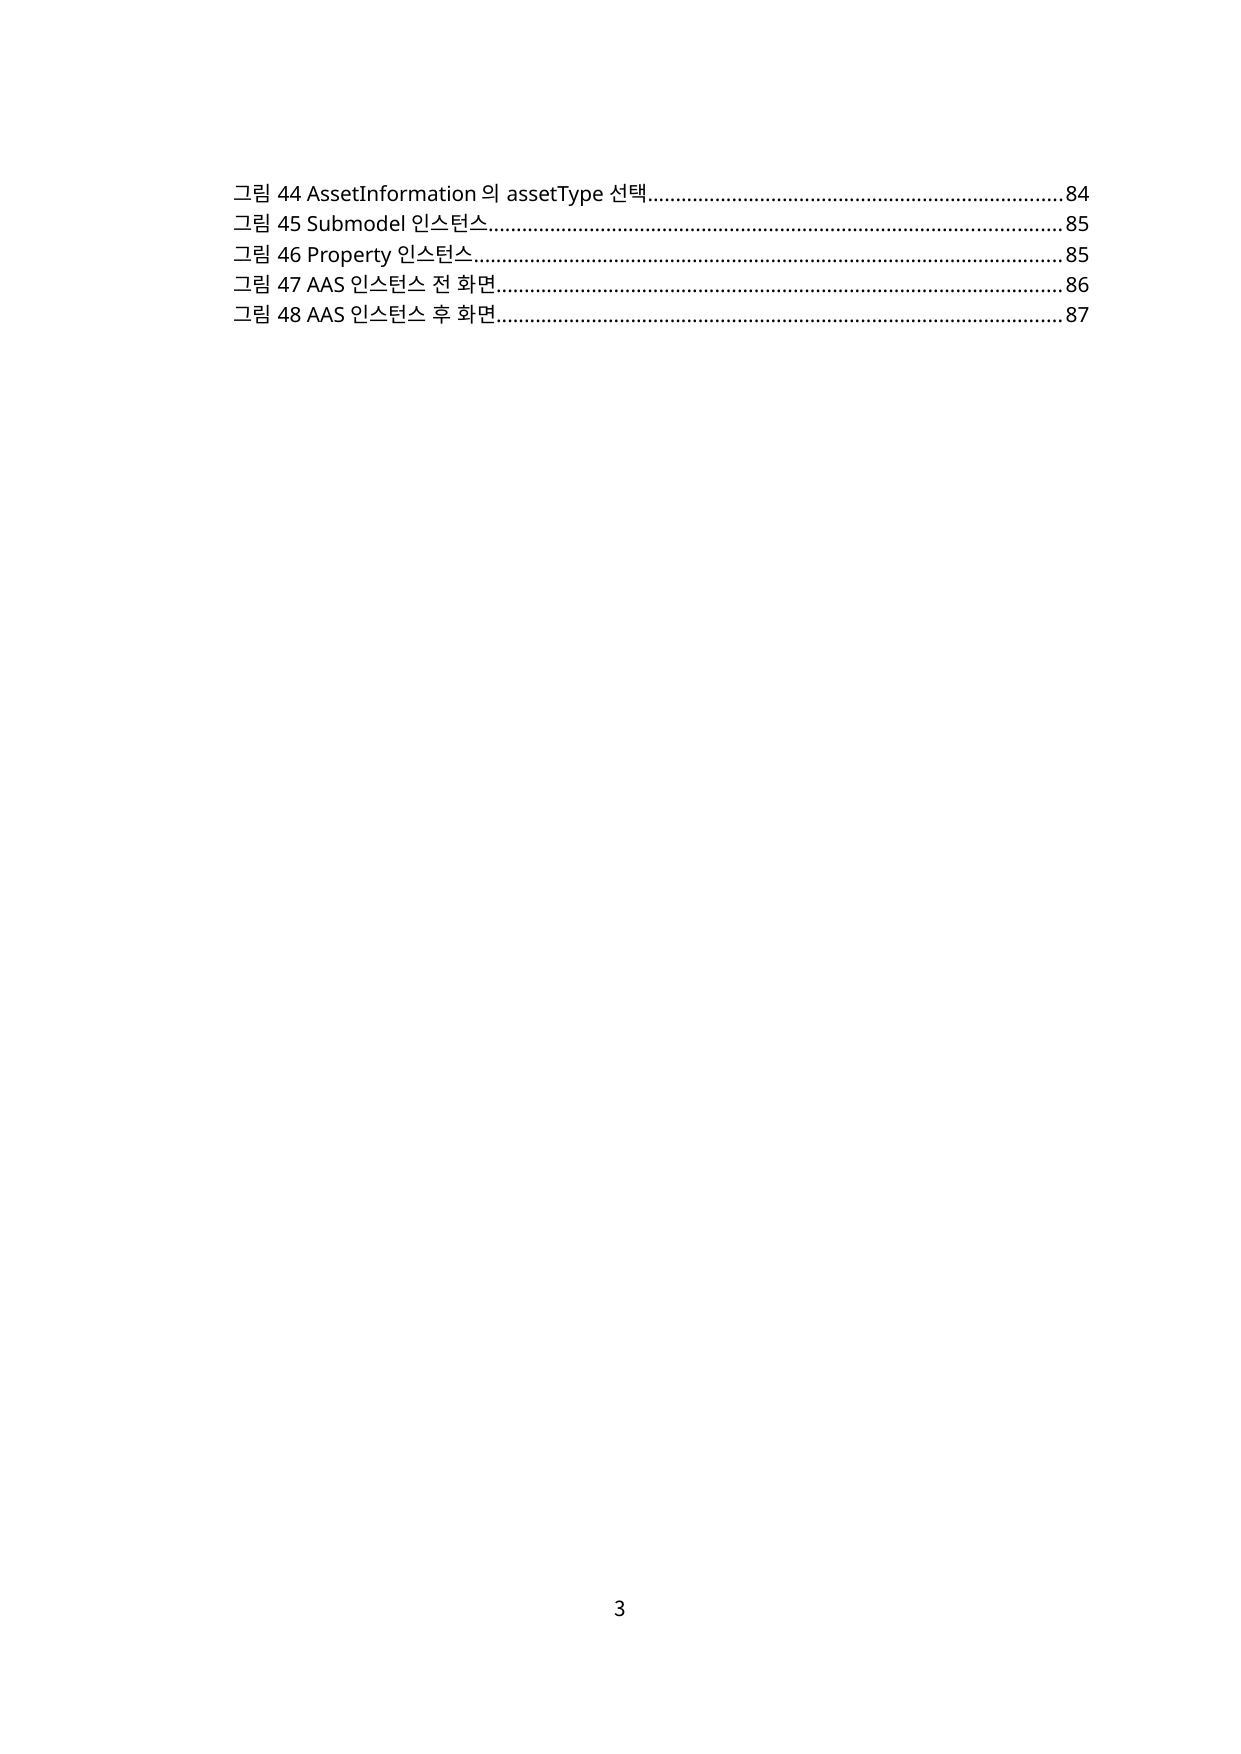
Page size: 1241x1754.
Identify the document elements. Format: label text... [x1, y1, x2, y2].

text 그림 45 Submodel 인스턴스 85 [233, 207, 1090, 238]
text 그림 46 Property 인스턴스 85 [233, 238, 1090, 268]
text 그림 47 AAS 인스턴스 전 화면 86 [233, 268, 1090, 298]
text 그림 44 AssetInformation의 assetType 선택 84 [233, 177, 1090, 207]
text 그림 48 AAS 인스턴스 후 화면 87 [233, 298, 1090, 329]
